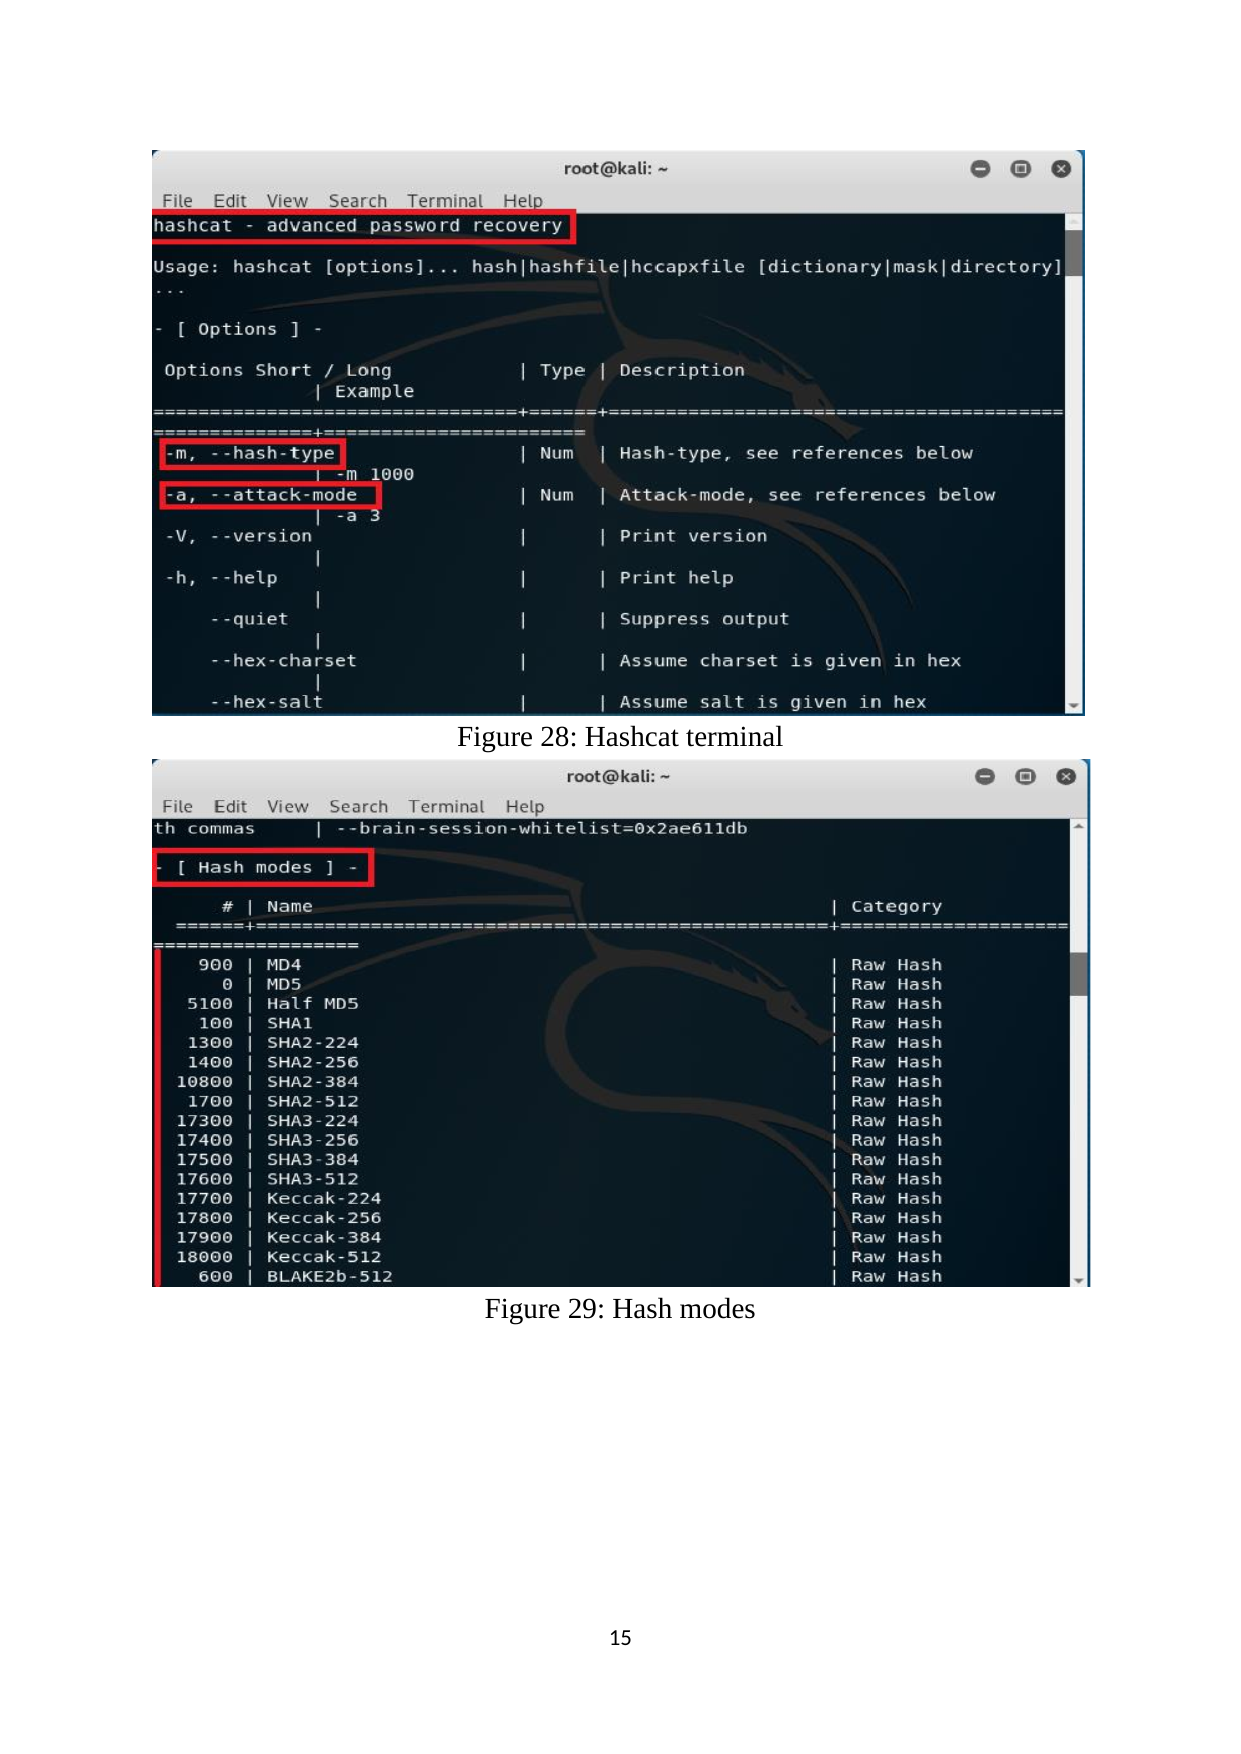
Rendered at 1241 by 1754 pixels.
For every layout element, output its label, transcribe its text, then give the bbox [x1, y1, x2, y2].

text Figure 28: Hashcat terminal [150, 719, 1090, 752]
text Figure 29: Hash modes [150, 1291, 1090, 1324]
picture [150, 150, 1091, 719]
picture [150, 757, 1091, 1291]
